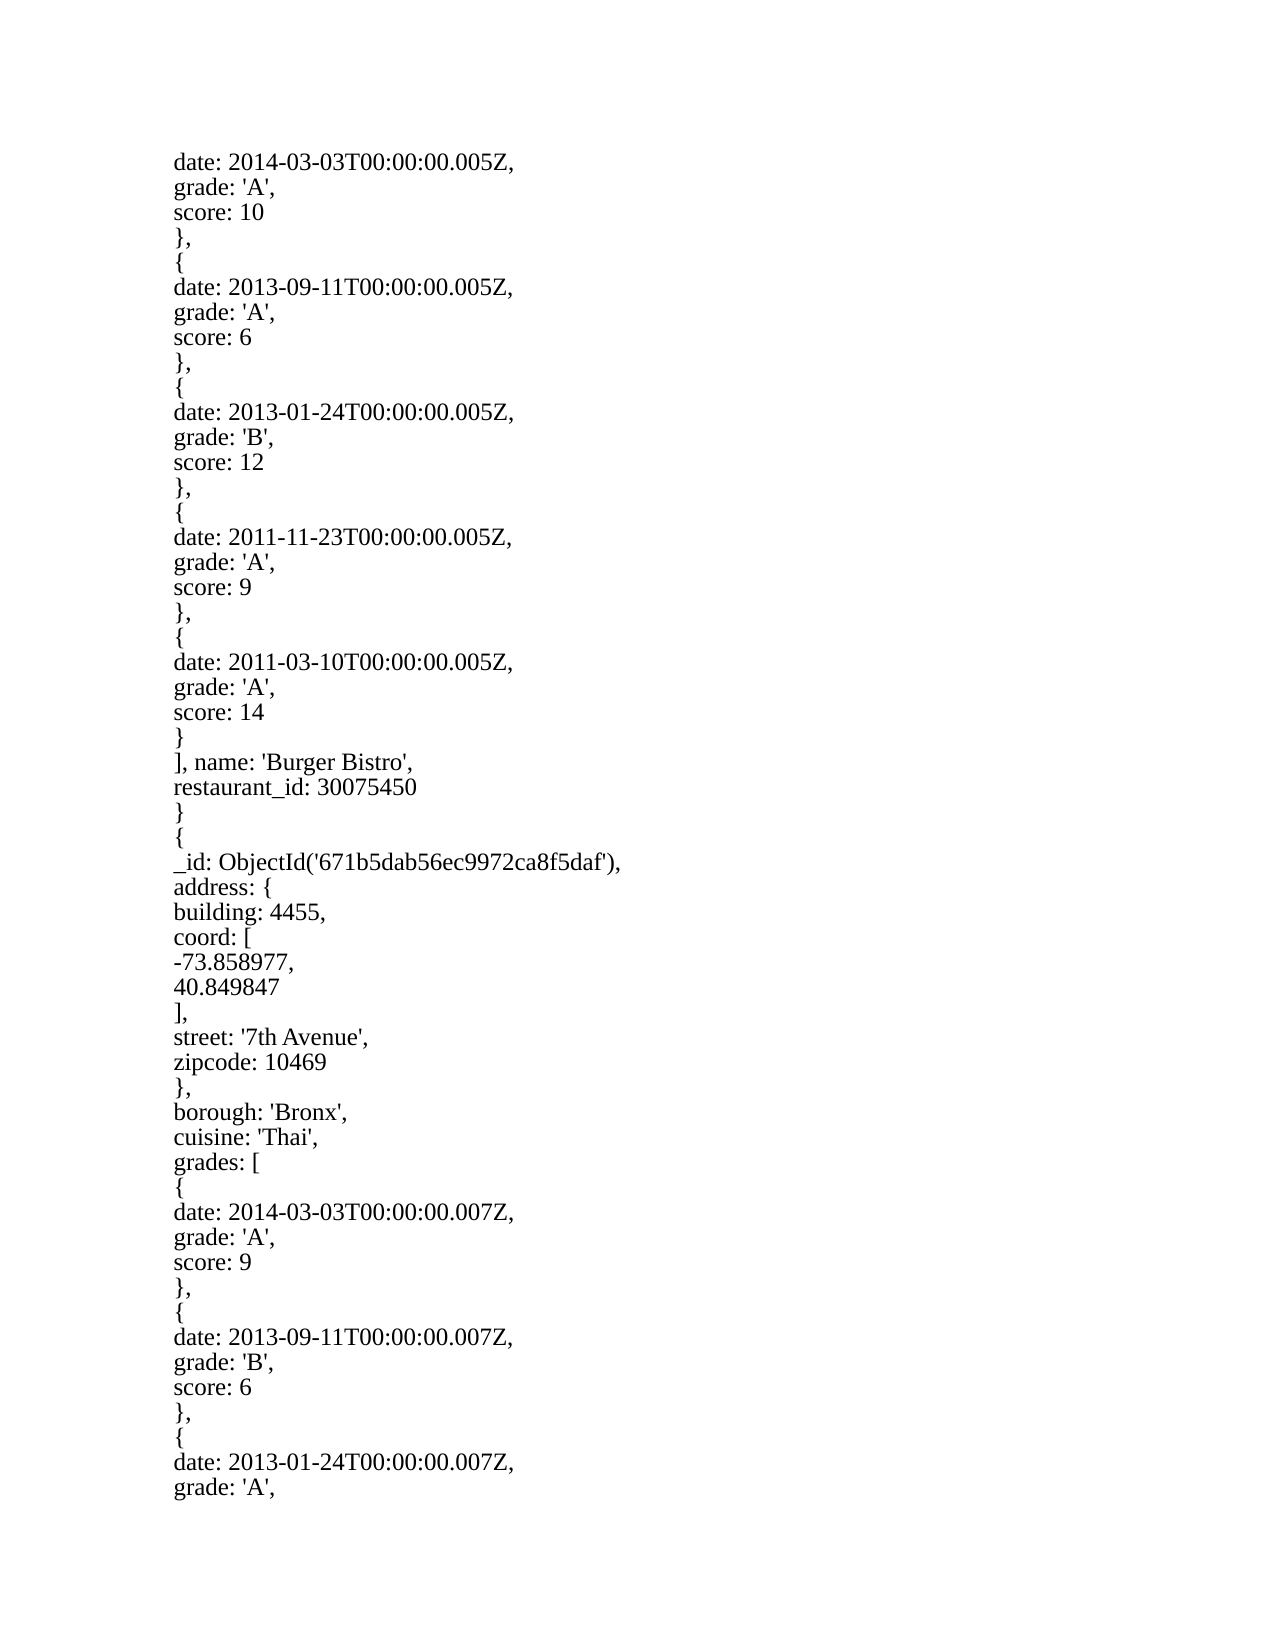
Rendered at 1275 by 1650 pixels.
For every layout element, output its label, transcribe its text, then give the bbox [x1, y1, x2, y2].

text date: 2013-09-11T00:00:00.007Z, [173, 1325, 1125, 1350]
text date: 2011-11-23T00:00:00.005Z, [173, 525, 1125, 550]
text { [173, 1425, 1125, 1450]
text { [173, 250, 1125, 275]
text date: 2013-09-11T00:00:00.005Z, [173, 275, 1125, 300]
text score: 6 [173, 1375, 1125, 1400]
text grade: 'A', [173, 175, 1125, 200]
text score: 10 [173, 200, 1125, 225]
text grade: 'A', [173, 1225, 1125, 1250]
text { [173, 625, 1125, 650]
text grade: 'A', [173, 1475, 1125, 1500]
text grade: 'A', [173, 300, 1125, 325]
text zipcode: 10469 [173, 1050, 1125, 1075]
text }, [173, 475, 1125, 500]
text restaurant_id: 30075450 [173, 775, 1125, 800]
text } [173, 725, 1125, 750]
text score: 12 [173, 450, 1125, 475]
text address: { [173, 875, 1125, 900]
text }, [173, 225, 1125, 250]
text ], [173, 1000, 1125, 1025]
text _id: ObjectId('671b5dab56ec9972ca8f5daf'), [173, 850, 1125, 875]
text score: 9 [173, 575, 1125, 600]
text 40.849847 [173, 975, 1125, 1000]
text building: 4455, [173, 900, 1125, 925]
text grade: 'B', [173, 425, 1125, 450]
text { [173, 500, 1125, 525]
text borough: 'Bronx', [173, 1100, 1125, 1125]
text } [173, 800, 1125, 825]
text grade: 'A', [173, 550, 1125, 575]
text score: 6 [173, 325, 1125, 350]
text { [173, 825, 1125, 850]
text street: '7th Avenue', [173, 1025, 1125, 1050]
text }, [173, 1400, 1125, 1425]
text score: 14 [173, 700, 1125, 725]
text grades: [ [173, 1150, 1125, 1175]
text date: 2011-03-10T00:00:00.005Z, [173, 650, 1125, 675]
text date: 2014-03-03T00:00:00.005Z, [173, 150, 1125, 175]
text grade: 'A', [173, 675, 1125, 700]
text { [173, 1175, 1125, 1200]
text date: 2013-01-24T00:00:00.005Z, [173, 400, 1125, 425]
text date: 2013-01-24T00:00:00.007Z, [173, 1450, 1125, 1475]
text }, [173, 600, 1125, 625]
text coord: [ [173, 925, 1125, 950]
text }, [173, 1275, 1125, 1300]
text }, [173, 1075, 1125, 1100]
text { [173, 1300, 1125, 1325]
text cuisine: 'Thai', [173, 1125, 1125, 1150]
text { [173, 375, 1125, 400]
text }, [173, 350, 1125, 375]
text -73.858977, [173, 950, 1125, 975]
text grade: 'B', [173, 1350, 1125, 1375]
text score: 9 [173, 1250, 1125, 1275]
text ], name: 'Burger Bistro', [173, 750, 1125, 775]
text date: 2014-03-03T00:00:00.007Z, [173, 1200, 1125, 1225]
